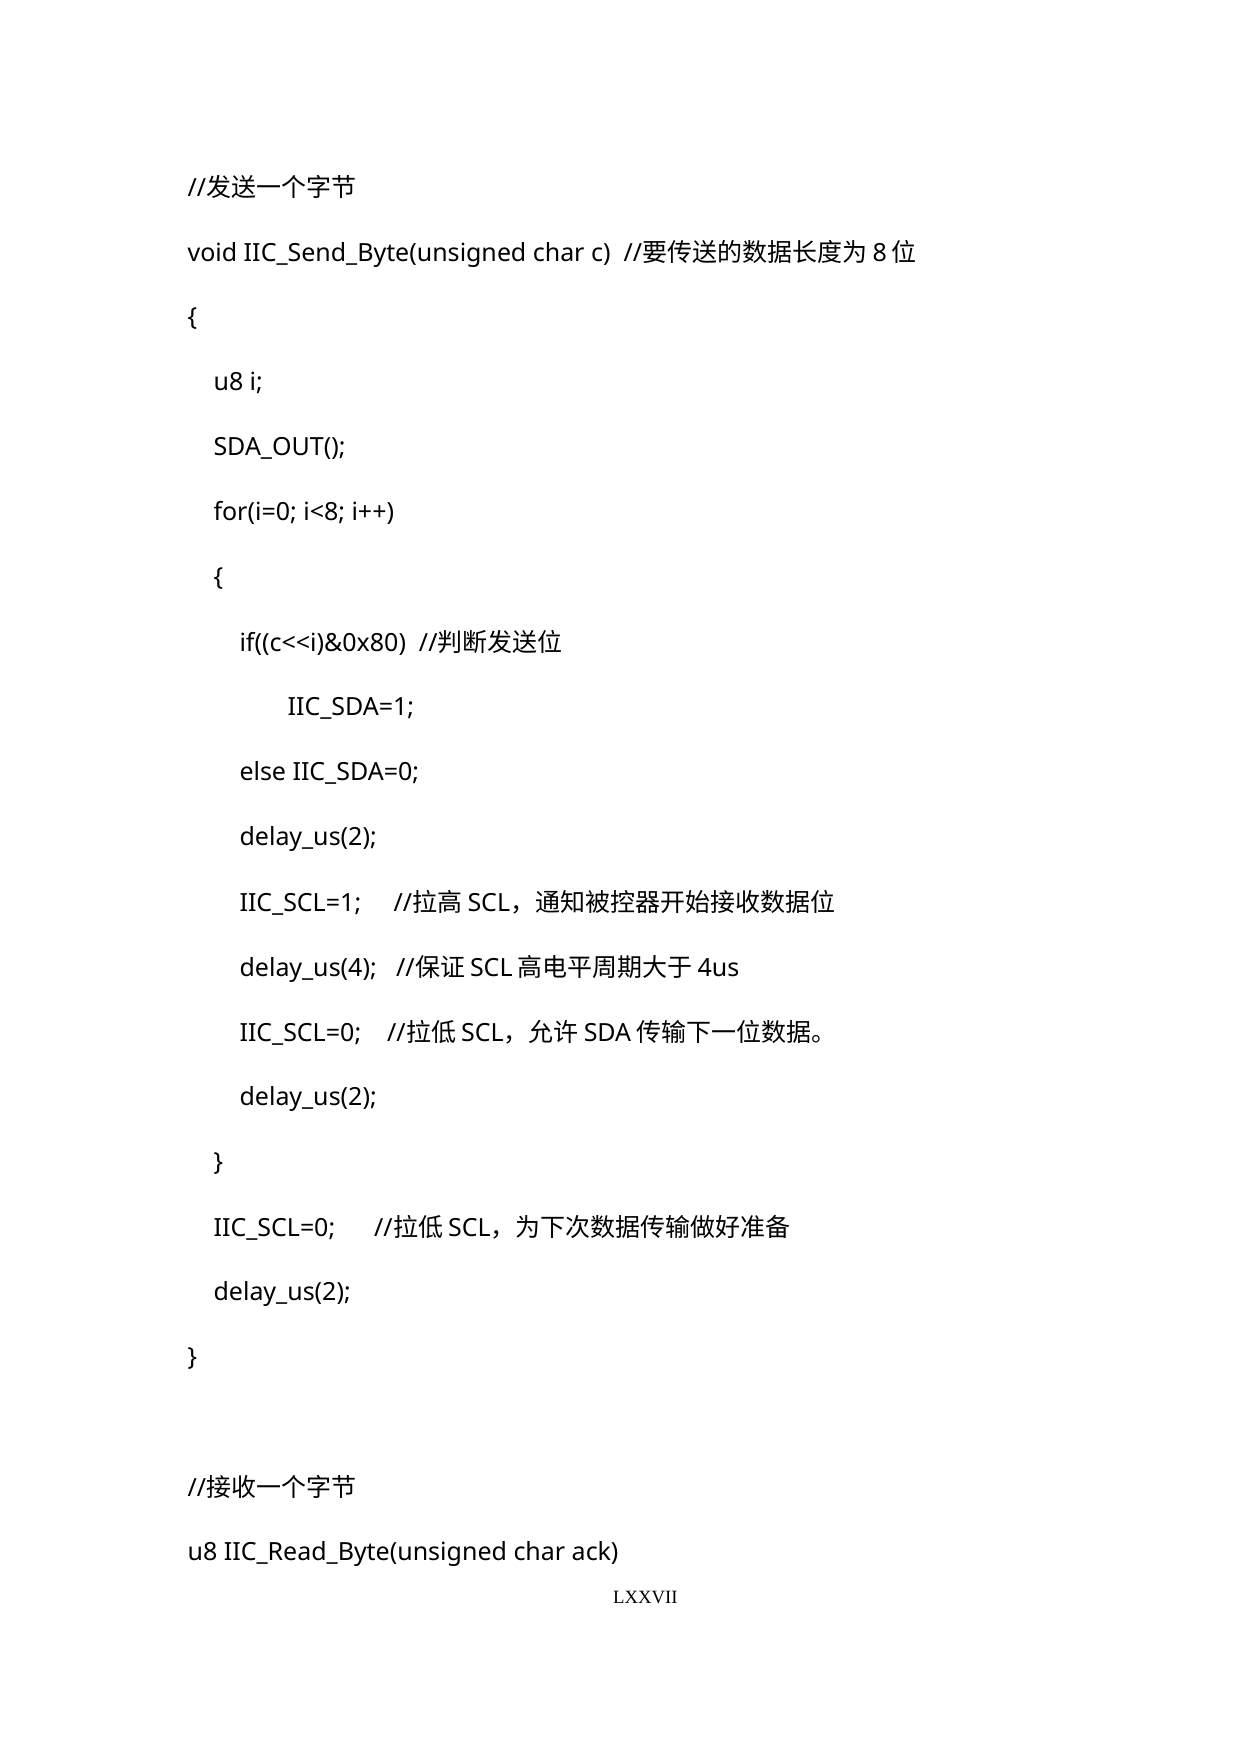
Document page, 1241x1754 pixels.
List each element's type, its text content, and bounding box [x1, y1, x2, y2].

text delay_us(2); [187, 803, 1053, 868]
text SDA_OUT(); [187, 413, 1053, 478]
text { [187, 283, 1053, 348]
text IIC_SCL=0; //拉低SCL，为下次数据传输做好准备 [187, 1193, 1053, 1258]
text else IIC_SDA=0; [187, 738, 1053, 803]
text //发送一个字节 [187, 153, 1053, 218]
text if((c<<i)&0x80) //判断发送位 [187, 608, 1053, 673]
text for(i=0; i<8; i++) [187, 478, 1053, 543]
text u8 IIC_Read_Byte(unsigned char ack) [187, 1518, 1053, 1583]
text delay_us(2); [187, 1258, 1053, 1323]
text delay_us(4); //保证SCL高电平周期大于4us [187, 933, 1053, 998]
text } [187, 1323, 1053, 1388]
text u8 i; [187, 348, 1053, 413]
text delay_us(2); [187, 1063, 1053, 1128]
text IIC_SDA=1; [187, 673, 1053, 738]
text //接收一个字节 [187, 1453, 1053, 1518]
text { [187, 543, 1053, 608]
text IIC_SCL=0; //拉低SCL，允许SDA传输下一位数据。 [187, 998, 1053, 1063]
text IIC_SCL=1; //拉高SCL，通知被控器开始接收数据位 [187, 868, 1053, 933]
text } [187, 1128, 1053, 1193]
text void IIC_Send_Byte(unsigned char c) //要传送的数据长度为8位 [187, 218, 1053, 283]
